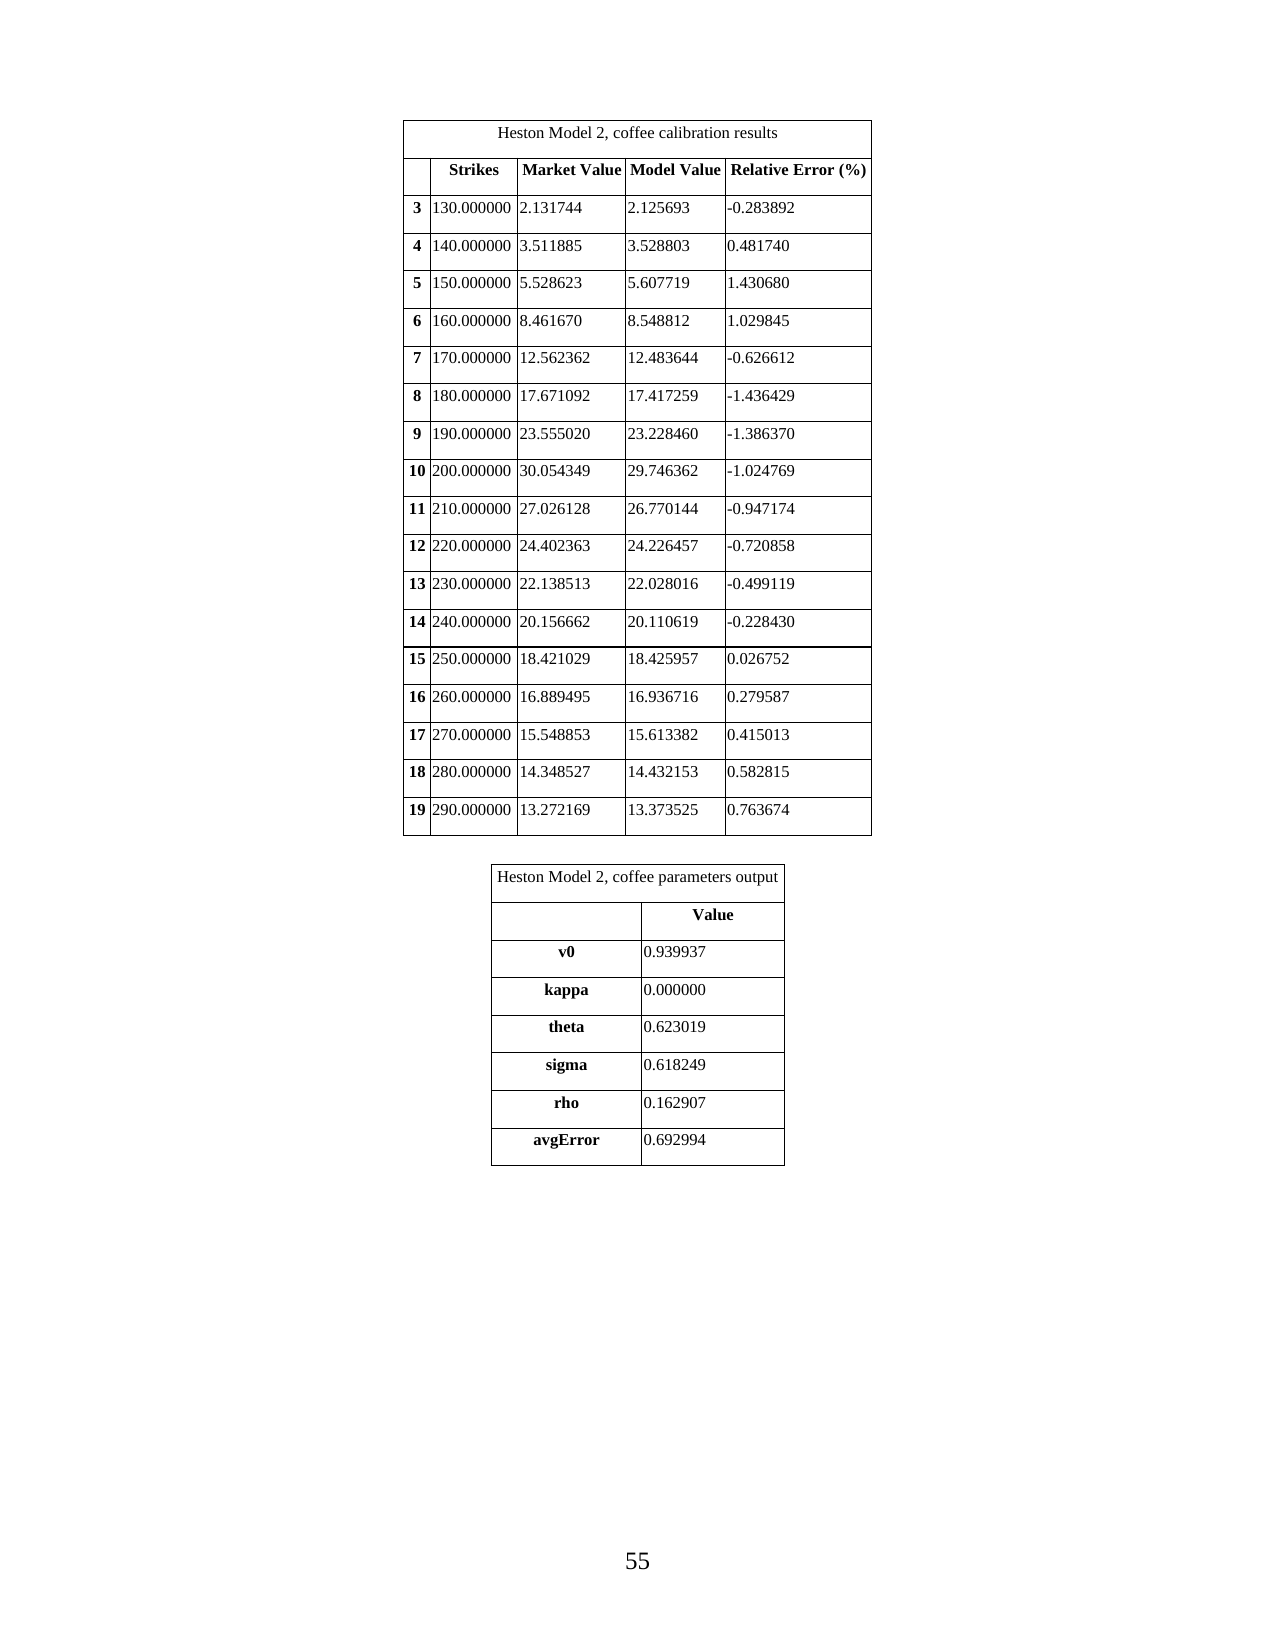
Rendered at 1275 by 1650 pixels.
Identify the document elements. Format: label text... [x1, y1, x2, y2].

table_cell 19 [404, 798, 430, 834]
table_cell -1.436429 [726, 384, 871, 421]
table_cell 3.528803 [626, 234, 725, 270]
table_cell [492, 903, 641, 939]
table_cell -1.386370 [726, 422, 871, 458]
table_cell 15.548853 [518, 723, 625, 759]
table_cell 11 [404, 497, 430, 534]
table_cell 16.889495 [518, 685, 625, 722]
table_cell 150.000000 [431, 271, 517, 308]
table_cell 3 [404, 196, 430, 233]
table_cell Relative Error (%) [726, 159, 871, 195]
table_cell 27.026128 [518, 497, 625, 534]
table_cell 18.421029 [518, 648, 625, 684]
table_cell 140.000000 [431, 234, 517, 270]
table_cell v0 [492, 941, 641, 977]
table_cell 250.000000 [431, 648, 517, 684]
table_cell 0.582815 [726, 760, 871, 797]
table_cell 26.770144 [626, 497, 725, 534]
table_cell 12 [404, 535, 430, 571]
table_cell 23.555020 [518, 422, 625, 458]
table_cell 24.402363 [518, 535, 625, 571]
table_cell 180.000000 [431, 384, 517, 421]
table_cell rho [492, 1091, 641, 1127]
table_cell 0.623019 [642, 1016, 784, 1052]
table_cell -1.024769 [726, 460, 871, 496]
table_cell 270.000000 [431, 723, 517, 759]
table_cell 0.481740 [726, 234, 871, 270]
table_cell 12.483644 [626, 347, 725, 383]
table_cell 16.936716 [626, 685, 725, 722]
table_cell 1.029845 [726, 309, 871, 346]
table_cell 17 [404, 723, 430, 759]
table_cell 5.607719 [626, 271, 725, 308]
table_cell 15.613382 [626, 723, 725, 759]
table_cell -0.283892 [726, 196, 871, 233]
table_cell 23.228460 [626, 422, 725, 458]
table_cell 240.000000 [431, 610, 517, 646]
table_cell 14.348527 [518, 760, 625, 797]
table_cell 0.763674 [726, 798, 871, 834]
table_header Heston Model 2, coffee parameters output [492, 865, 784, 902]
table_cell 9 [404, 422, 430, 458]
table_cell 12.562362 [518, 347, 625, 383]
table_cell 8.461670 [518, 309, 625, 346]
table_cell 2.125693 [626, 196, 725, 233]
table_cell 0.618249 [642, 1053, 784, 1090]
table_cell 5.528623 [518, 271, 625, 308]
table_cell 0.279587 [726, 685, 871, 722]
table_cell -0.626612 [726, 347, 871, 383]
table_cell 170.000000 [431, 347, 517, 383]
table_cell 230.000000 [431, 572, 517, 609]
table_cell 24.226457 [626, 535, 725, 571]
table_cell 6 [404, 309, 430, 346]
table_cell 0.162907 [642, 1091, 784, 1127]
table_cell 2.131744 [518, 196, 625, 233]
table_cell 30.054349 [518, 460, 625, 496]
table_cell 18.425957 [626, 648, 725, 684]
table_cell 29.746362 [626, 460, 725, 496]
table_cell 14.432153 [626, 760, 725, 797]
table_cell -0.720858 [726, 535, 871, 571]
table_cell 160.000000 [431, 309, 517, 346]
table_cell 16 [404, 685, 430, 722]
table_cell 0.026752 [726, 648, 871, 684]
table_cell 8 [404, 384, 430, 421]
table_cell 8.548812 [626, 309, 725, 346]
table_cell 18 [404, 760, 430, 797]
table_cell 220.000000 [431, 535, 517, 571]
table_cell 14 [404, 610, 430, 646]
table_cell 13.373525 [626, 798, 725, 834]
table_cell Model Value [626, 159, 725, 195]
table_cell 22.028016 [626, 572, 725, 609]
table_cell 200.000000 [431, 460, 517, 496]
table_cell 20.156662 [518, 610, 625, 646]
table_cell 0.415013 [726, 723, 871, 759]
table_cell 22.138513 [518, 572, 625, 609]
table_cell kappa [492, 978, 641, 1015]
table_cell 17.417259 [626, 384, 725, 421]
table_cell 5 [404, 271, 430, 308]
table_cell -0.499119 [726, 572, 871, 609]
table_cell Market Value [518, 159, 625, 195]
table_cell Strikes [431, 159, 517, 195]
table_cell 210.000000 [431, 497, 517, 534]
table_cell 290.000000 [431, 798, 517, 834]
table_cell 190.000000 [431, 422, 517, 458]
table_cell 0.939937 [642, 941, 784, 977]
table_cell 20.110619 [626, 610, 725, 646]
table_cell 130.000000 [431, 196, 517, 233]
table_cell 0.692994 [642, 1129, 784, 1165]
table_cell 13 [404, 572, 430, 609]
table_cell sigma [492, 1053, 641, 1090]
table_cell theta [492, 1016, 641, 1052]
table_cell 280.000000 [431, 760, 517, 797]
table_cell avgError [492, 1129, 641, 1165]
table_cell -0.947174 [726, 497, 871, 534]
table_cell 3.511885 [518, 234, 625, 270]
table_cell 4 [404, 234, 430, 270]
table_cell 7 [404, 347, 430, 383]
table_cell 15 [404, 648, 430, 684]
table_cell 260.000000 [431, 685, 517, 722]
table_cell 10 [404, 460, 430, 496]
table_cell [404, 159, 430, 195]
table_cell 1.430680 [726, 271, 871, 308]
table_cell -0.228430 [726, 610, 871, 646]
table_header Heston Model 2, coffee calibration results [404, 121, 871, 158]
table_cell 13.272169 [518, 798, 625, 834]
table_cell 0.000000 [642, 978, 784, 1015]
table_cell Value [642, 903, 784, 939]
table_cell 17.671092 [518, 384, 625, 421]
